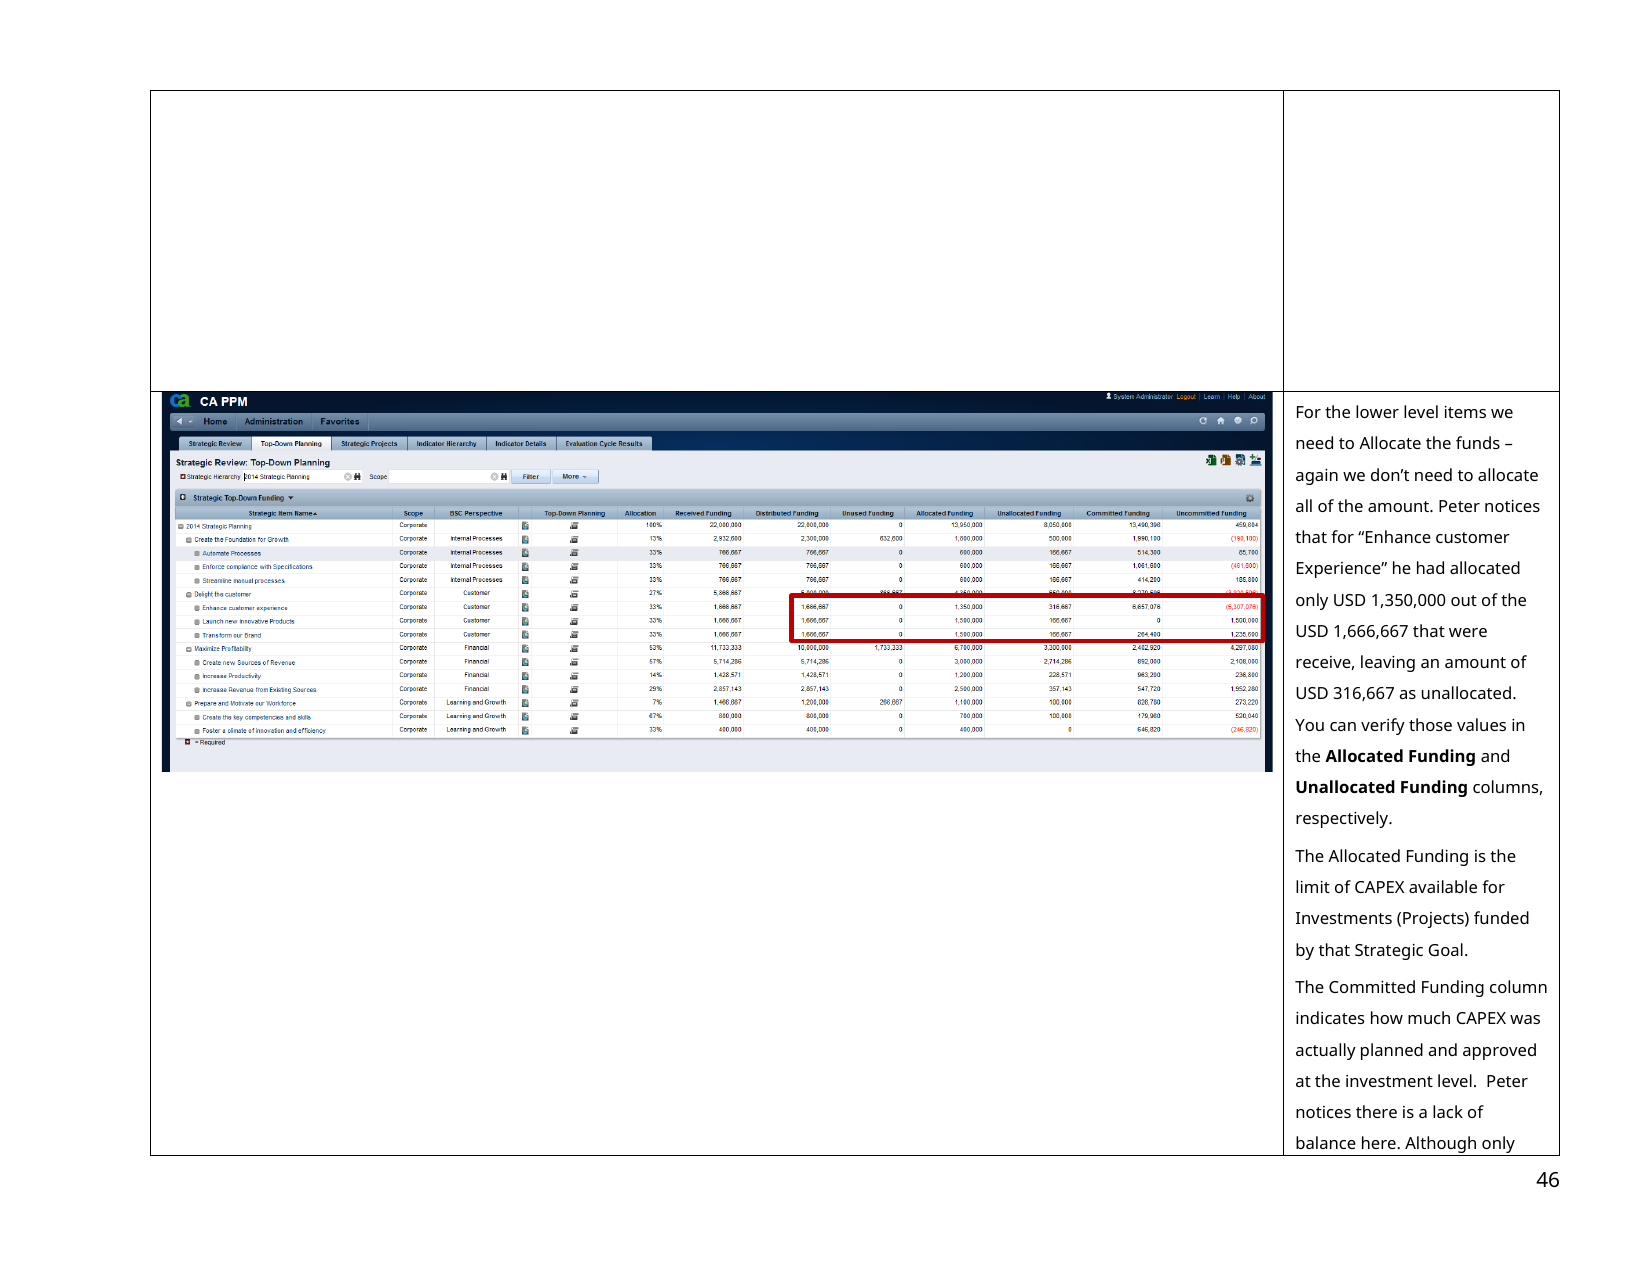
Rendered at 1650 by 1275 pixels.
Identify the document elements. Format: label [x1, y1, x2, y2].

table_cell [151, 91, 1283, 391]
table_cell [1284, 392, 1559, 1154]
picture [161, 392, 1273, 772]
table_cell [151, 392, 1283, 1154]
table_cell [1284, 91, 1559, 391]
